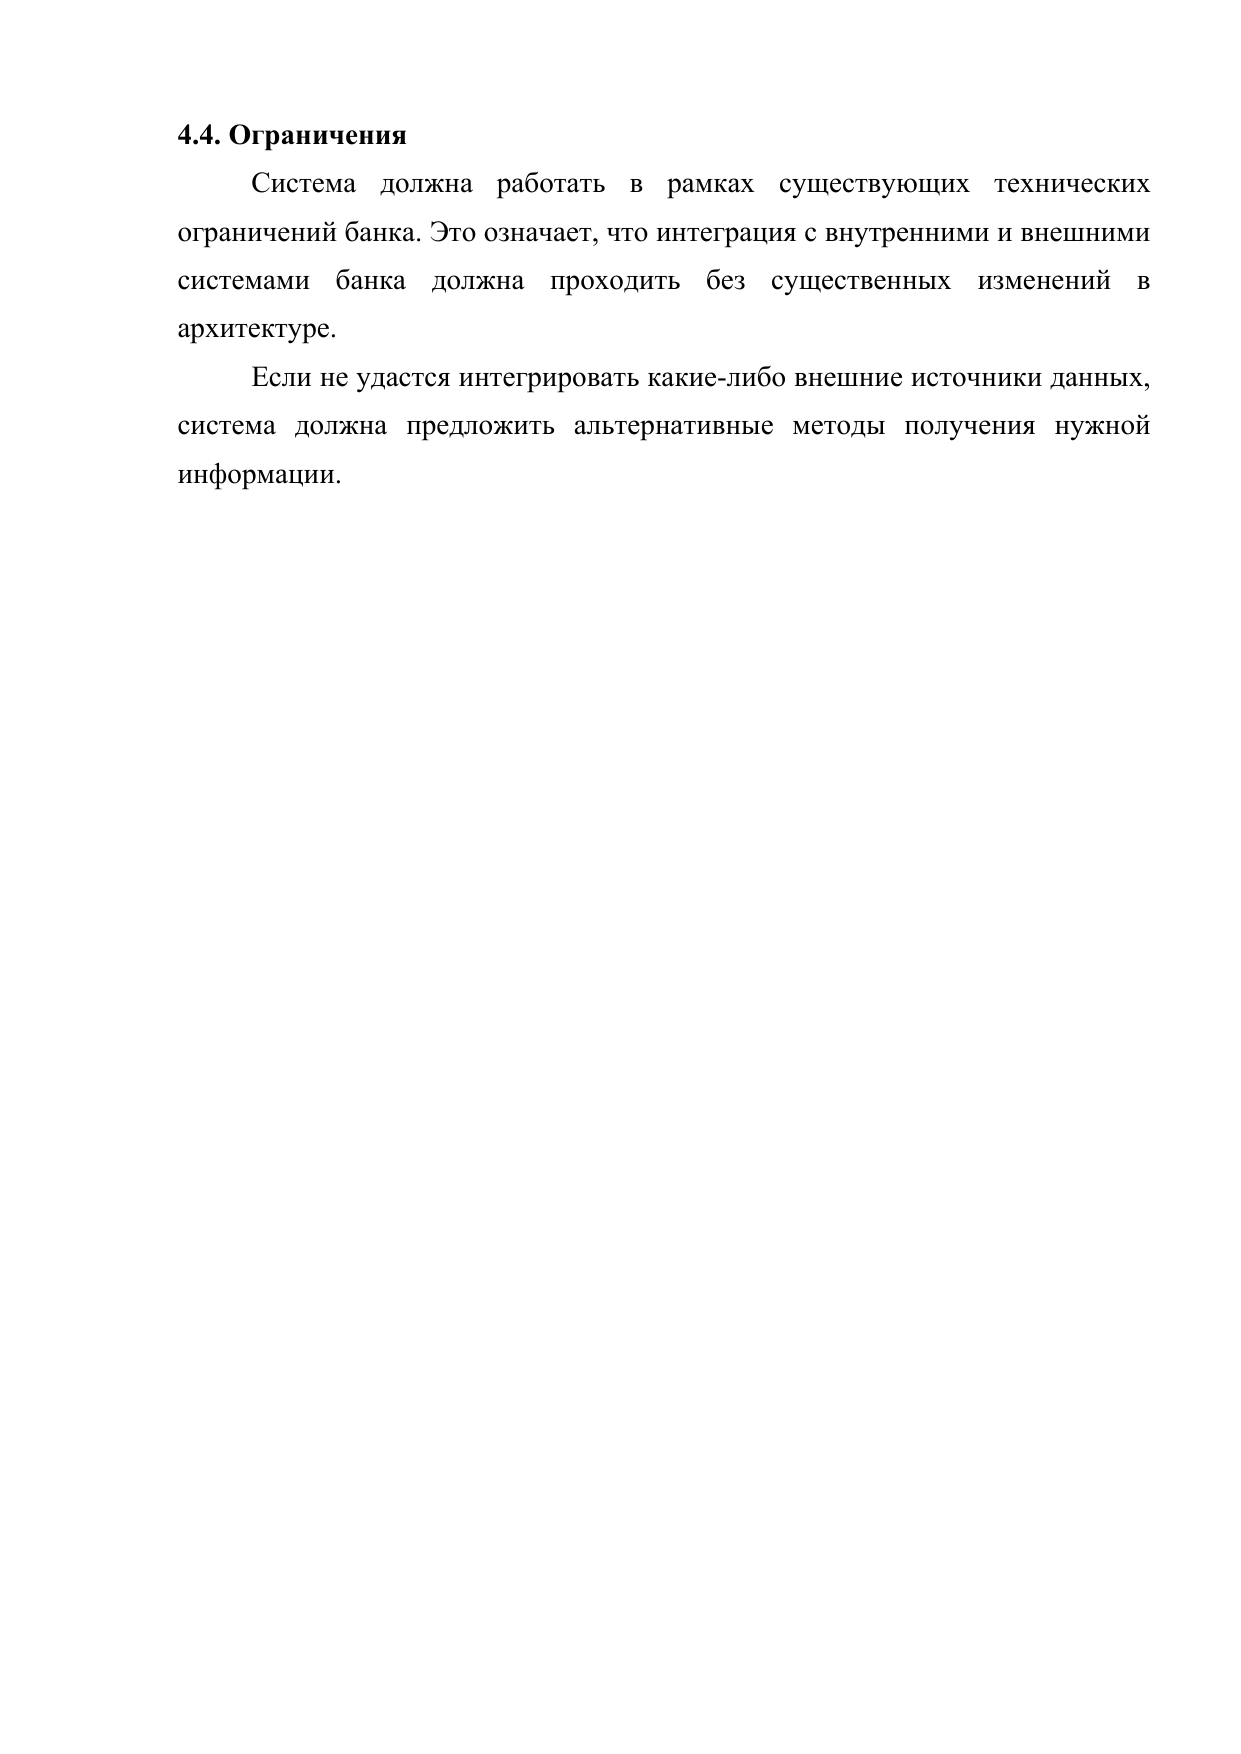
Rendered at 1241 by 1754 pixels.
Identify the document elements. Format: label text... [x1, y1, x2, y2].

subtitle 4.4. Ограничения [177, 118, 1152, 150]
text Если не удастся интегрировать какие-либо внешние источники данных, система должна предложить альтернативные методы получения нужной информации. [177, 360, 1152, 489]
text Система должна работать в рамках существующих технических ограничений банка. Это означает, что интеграция с внутренними и внешними системами банка должна проходить без существенных изменений в архитектуре. [177, 167, 1152, 344]
